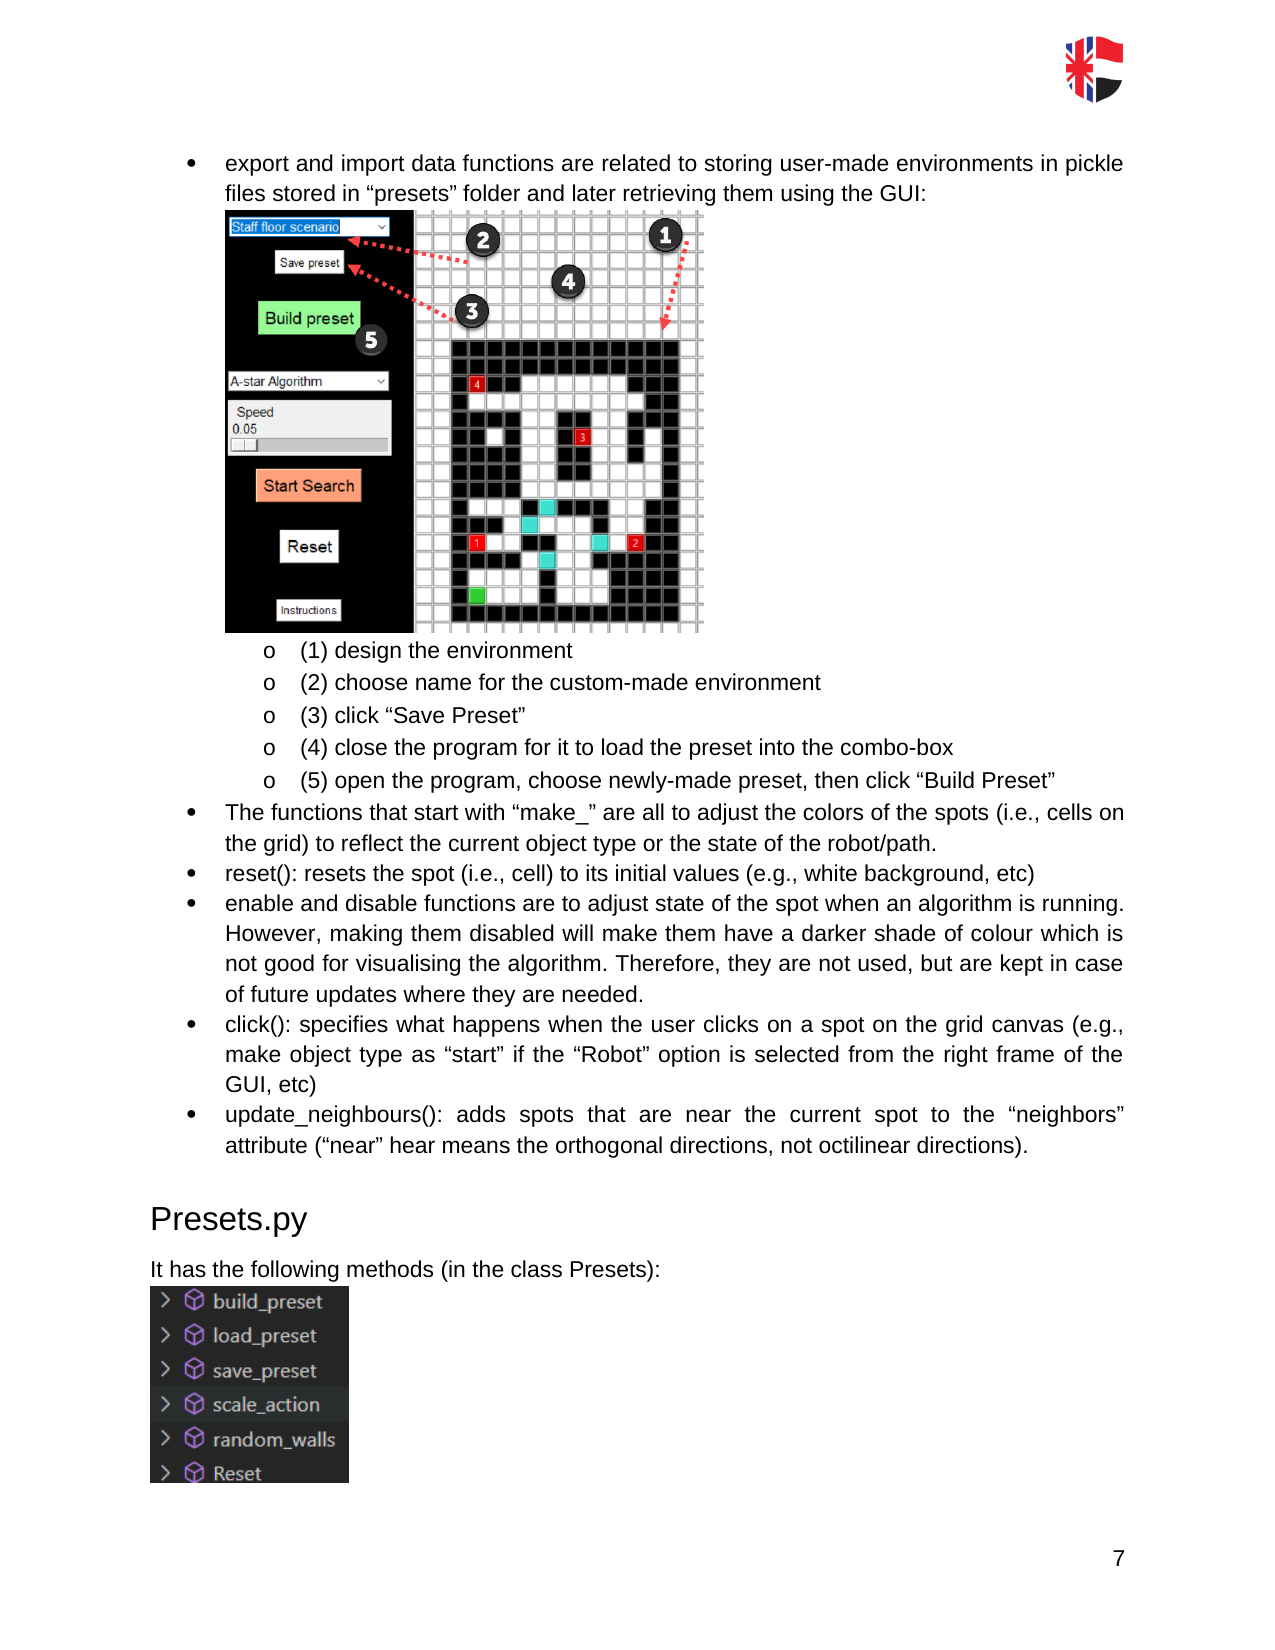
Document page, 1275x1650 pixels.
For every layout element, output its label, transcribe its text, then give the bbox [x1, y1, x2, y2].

list (3) click “Save Preset” [262, 702, 1125, 730]
text It has the following methods (in the class Presets): [150, 1256, 1125, 1282]
picture [1064, 36, 1125, 104]
list click(): specifies what happens when the user clicks on a spot on the grid canvas (e.g., make object type as “start” if the “Robot” option is selected from the right frame of the GUI, etc) [187, 1011, 1125, 1097]
picture [225, 210, 704, 633]
list (2) choose name for the custom-made environment [262, 669, 1125, 698]
list (5) open the program, choose newly-made preset, then click “Build Preset” [262, 767, 1125, 795]
list The functions that start with “make_” are all to adjust the colors of the spots (i.e., cells on the grid) to reflect the current object type or the state of the robot/path. [187, 799, 1125, 856]
list update_neighbours(): adds spots that are near the current spot to the “neighbors” attribute (“near” hear means the orthogonal directions, not octilinear directions). [187, 1101, 1125, 1158]
list (1) design the environment [262, 637, 1125, 665]
picture [150, 1286, 349, 1483]
subtitle Presets.py [150, 1199, 1125, 1238]
list (4) close the program for it to load the preset into the combo-box [262, 734, 1125, 763]
list enable and disable functions are to adjust state of the spot when an algorithm is running. However, making them disabled will make them have a darker shade of colour which is not good for visualising the algorithm. Therefore, they are not used, but are kept in case of future updates where they are needed. [187, 890, 1125, 1007]
list reset(): resets the spot (i.e., cell) to its initial values (e.g., white background, etc) [187, 860, 1125, 886]
